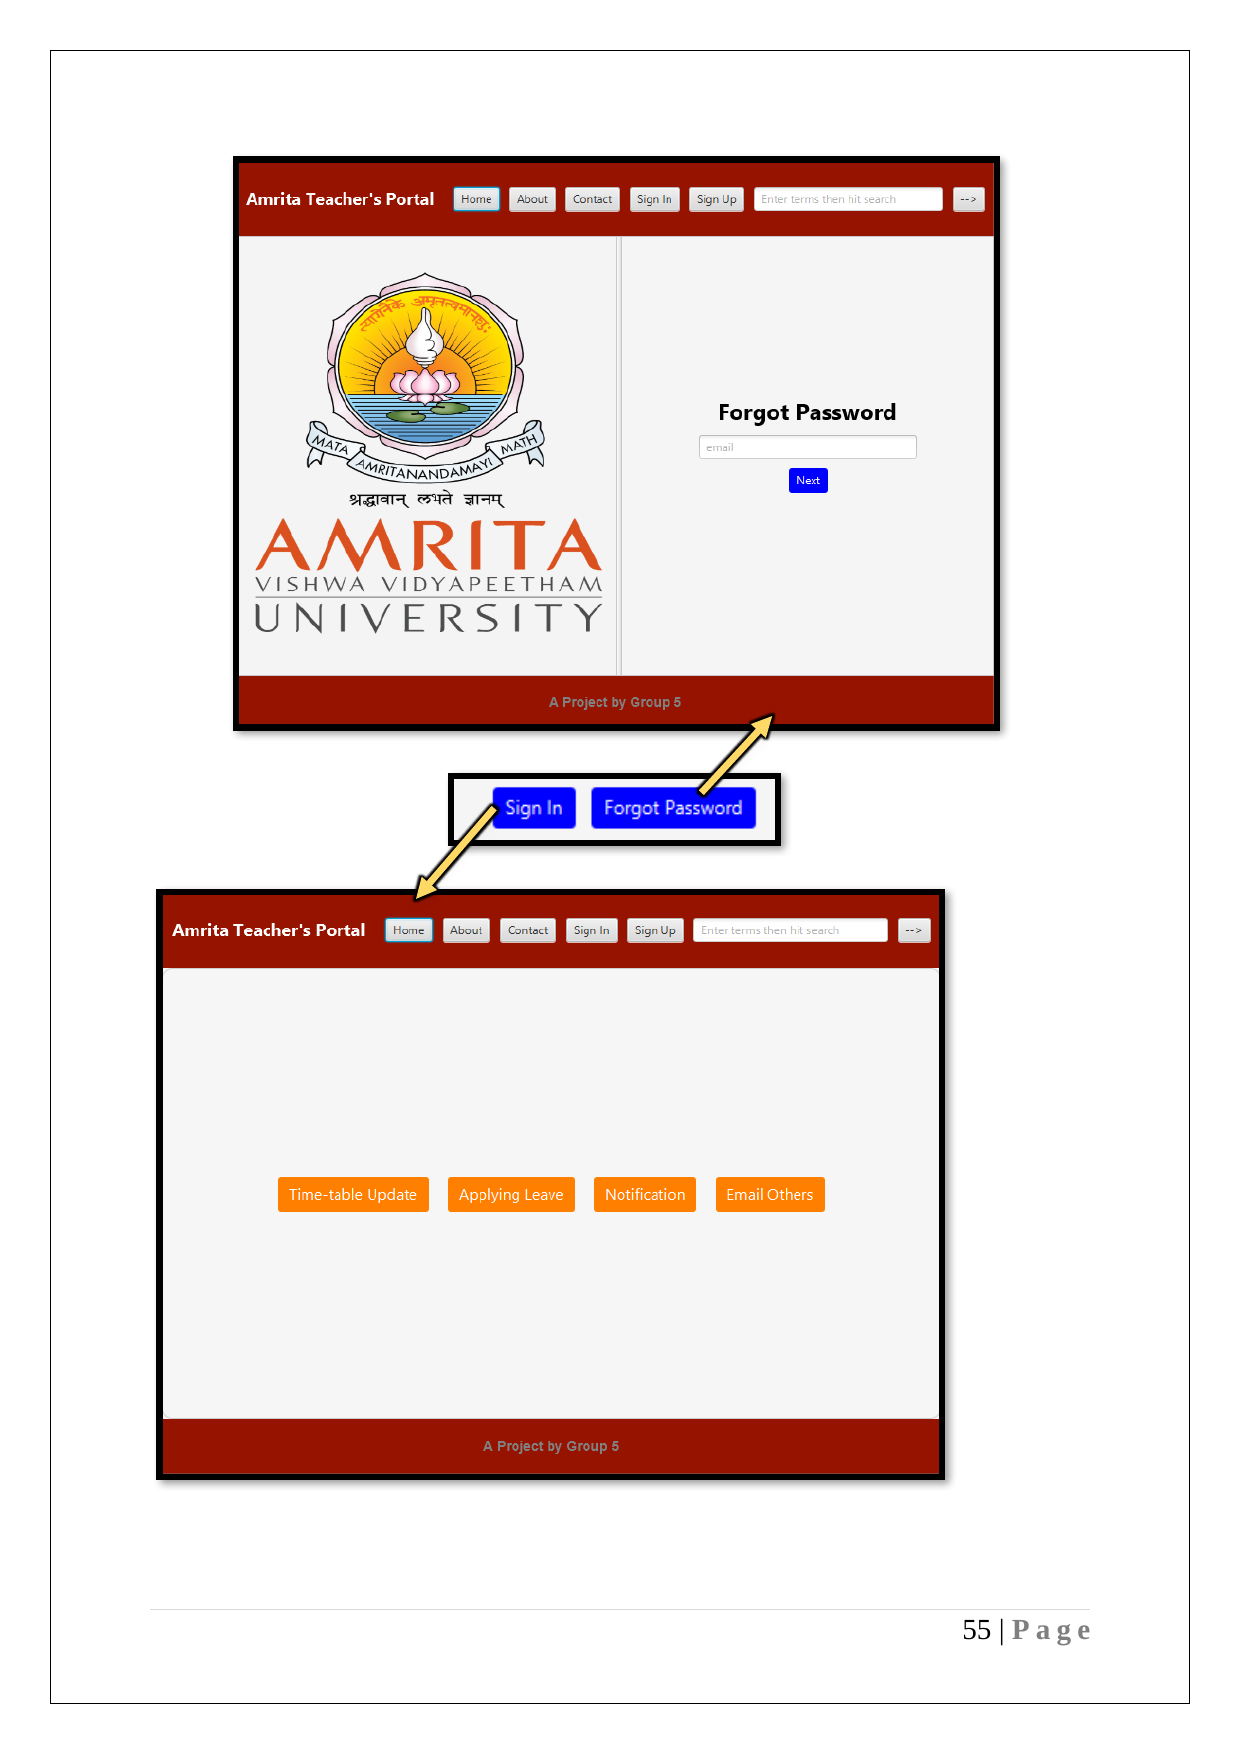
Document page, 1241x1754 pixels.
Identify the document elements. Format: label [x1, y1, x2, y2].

picture [163, 895, 939, 1474]
picture [239, 163, 994, 724]
picture [454, 779, 775, 840]
